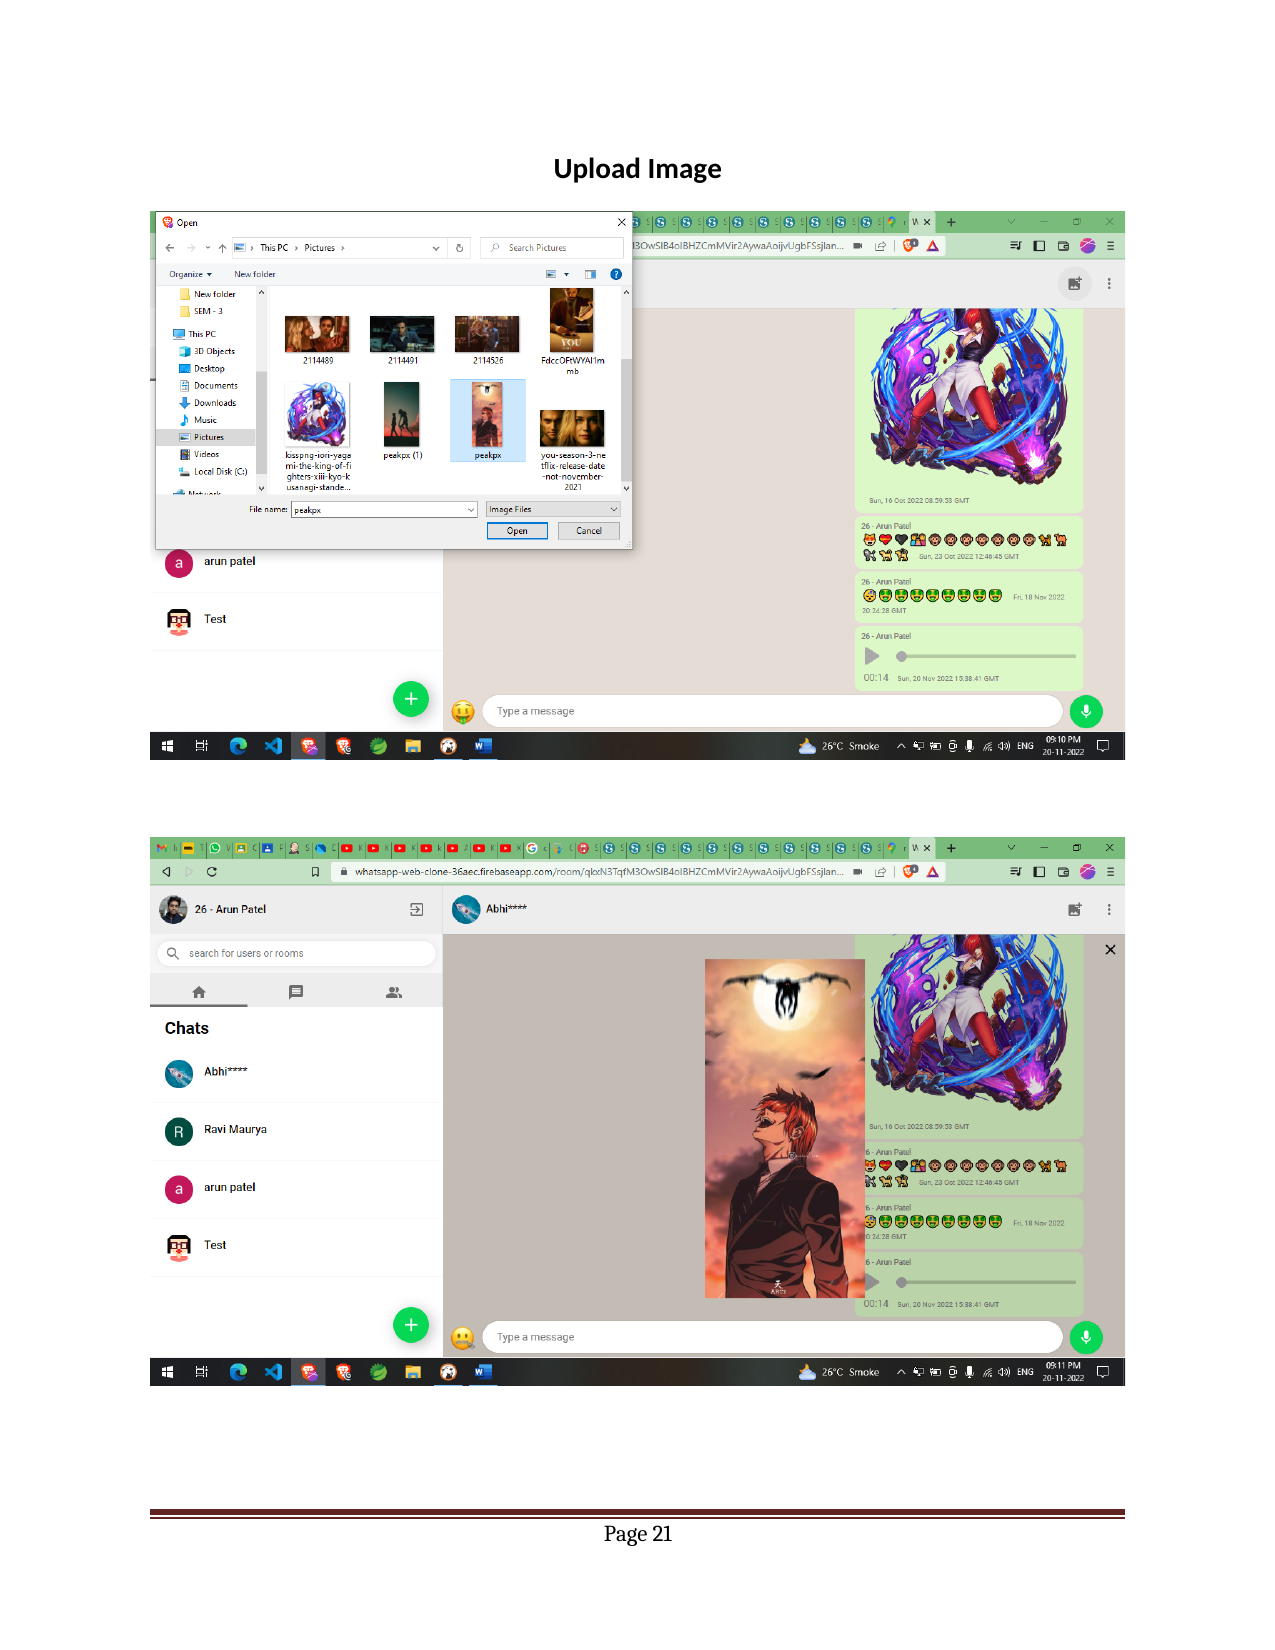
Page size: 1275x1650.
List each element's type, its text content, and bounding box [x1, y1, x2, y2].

text Upload Image [150, 150, 1125, 186]
picture [150, 837, 1125, 1386]
picture [150, 211, 1125, 760]
